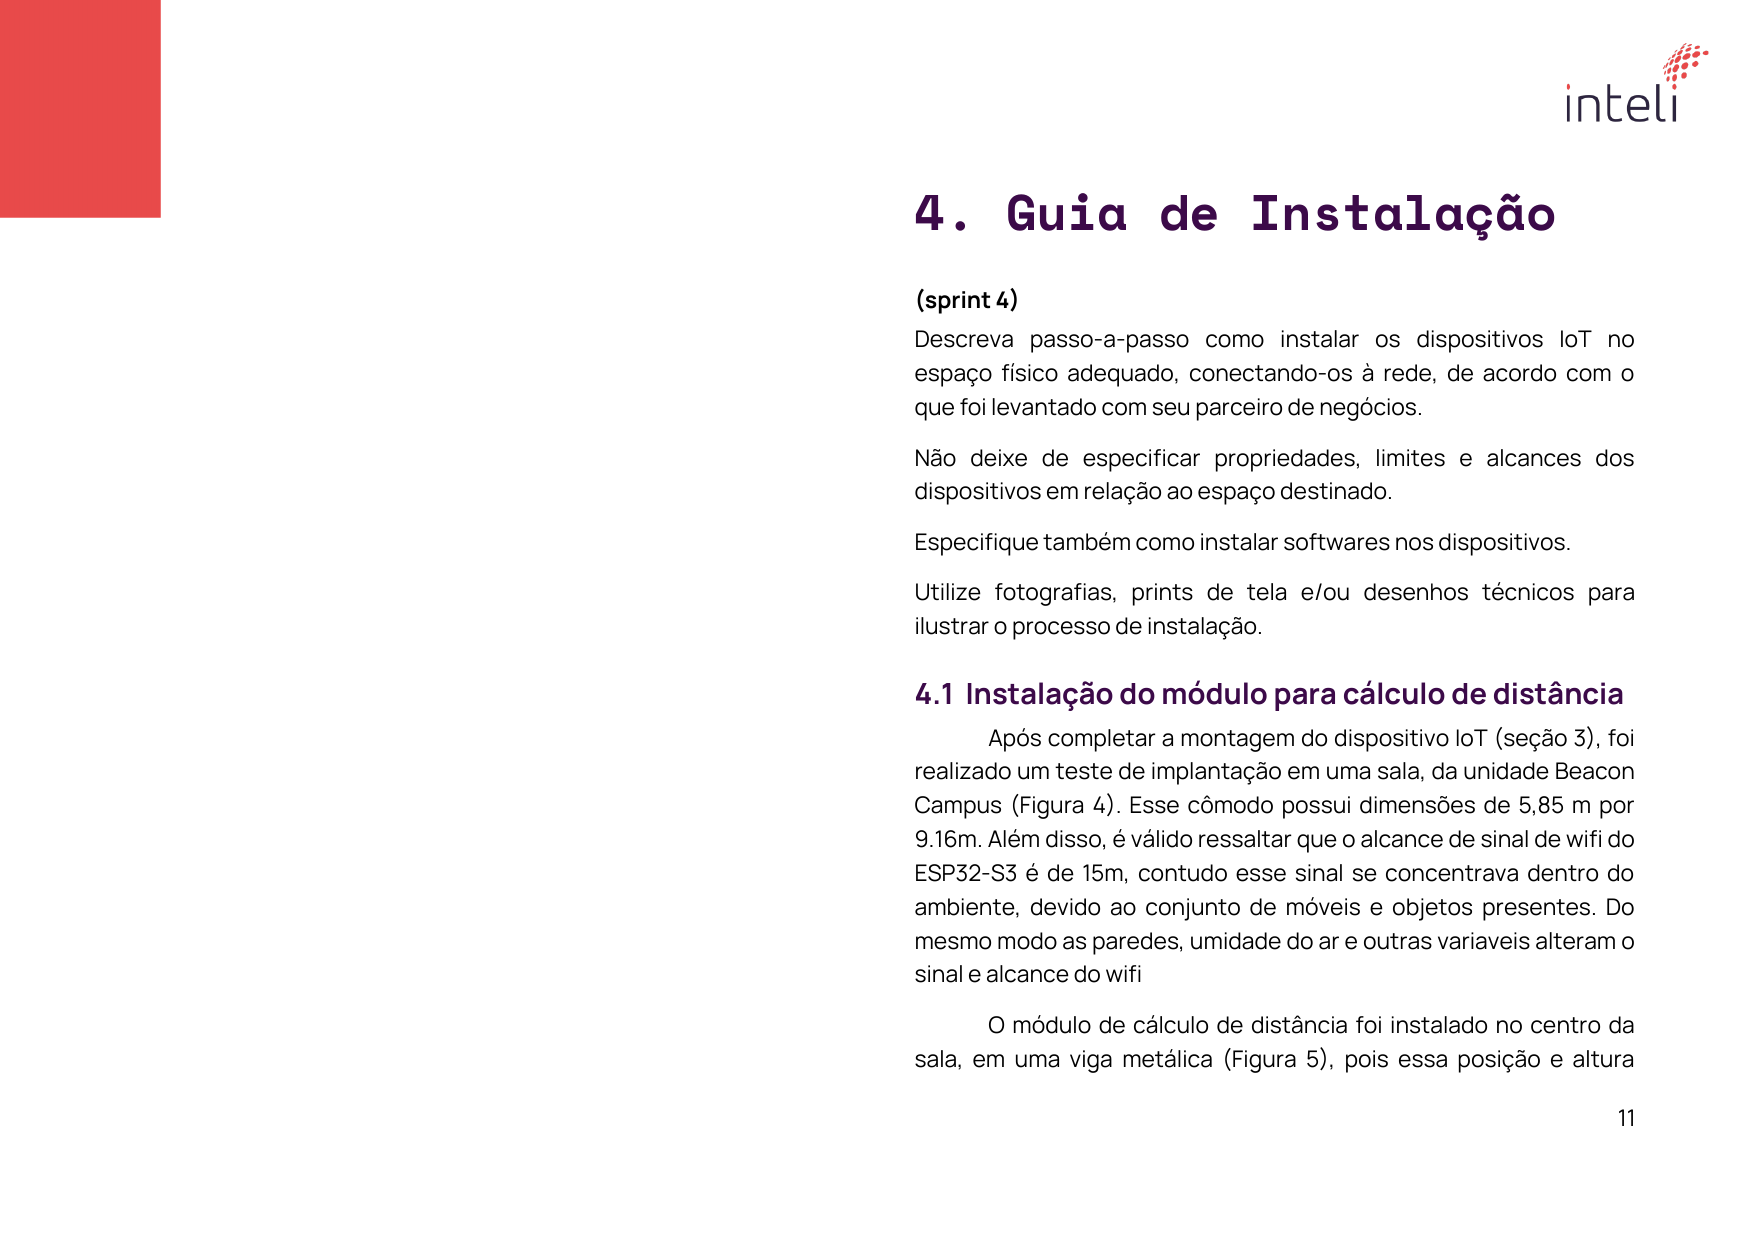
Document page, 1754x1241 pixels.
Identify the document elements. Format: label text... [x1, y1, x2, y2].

subtitle 4. Guia de Instalação [914, 174, 1636, 248]
subtitle (sprint 4) [914, 283, 1636, 315]
picture [1566, 43, 1709, 122]
text Utilize fotografias, prints de tela e/ou desenhos técnicos para ilustrar o processo de instalação. [914, 576, 1636, 642]
text Especifique também como instalar softwares nos dispositivos. [914, 526, 1636, 557]
text Após completar a montagem do dispositivo IoT (seção 3), foi realizado um teste de implantação em uma sala, da unidade Beacon Campus (Figura 4). Esse cômodo possui dimensões de 5,85 m por 9.16m. Além disso, é válido ressaltar que o alcance de sinal de wifi do ESP32-S3 é de 15m, contudo esse sinal se concentrava dentro do ambiente, devido ao conjunto de móveis e objetos presentes. Do mesmo modo as paredes, umidade do ar e outras variaveis alteram o sinal e alcance do wifi [914, 721, 1636, 990]
text Descreva passo-a-passo como instalar os dispositivos IoT no espaço físico adequado, conectando-os à rede, de acordo com o que foi levantado com seu parceiro de negócios. [914, 323, 1636, 422]
text Não deixe de especificar propriedades, limites e alcances dos dispositivos em relação ao espaço destinado. [914, 441, 1636, 507]
picture [0, 0, 161, 218]
subtitle 4.1 Instalação do módulo para cálculo de distância [914, 673, 1636, 713]
